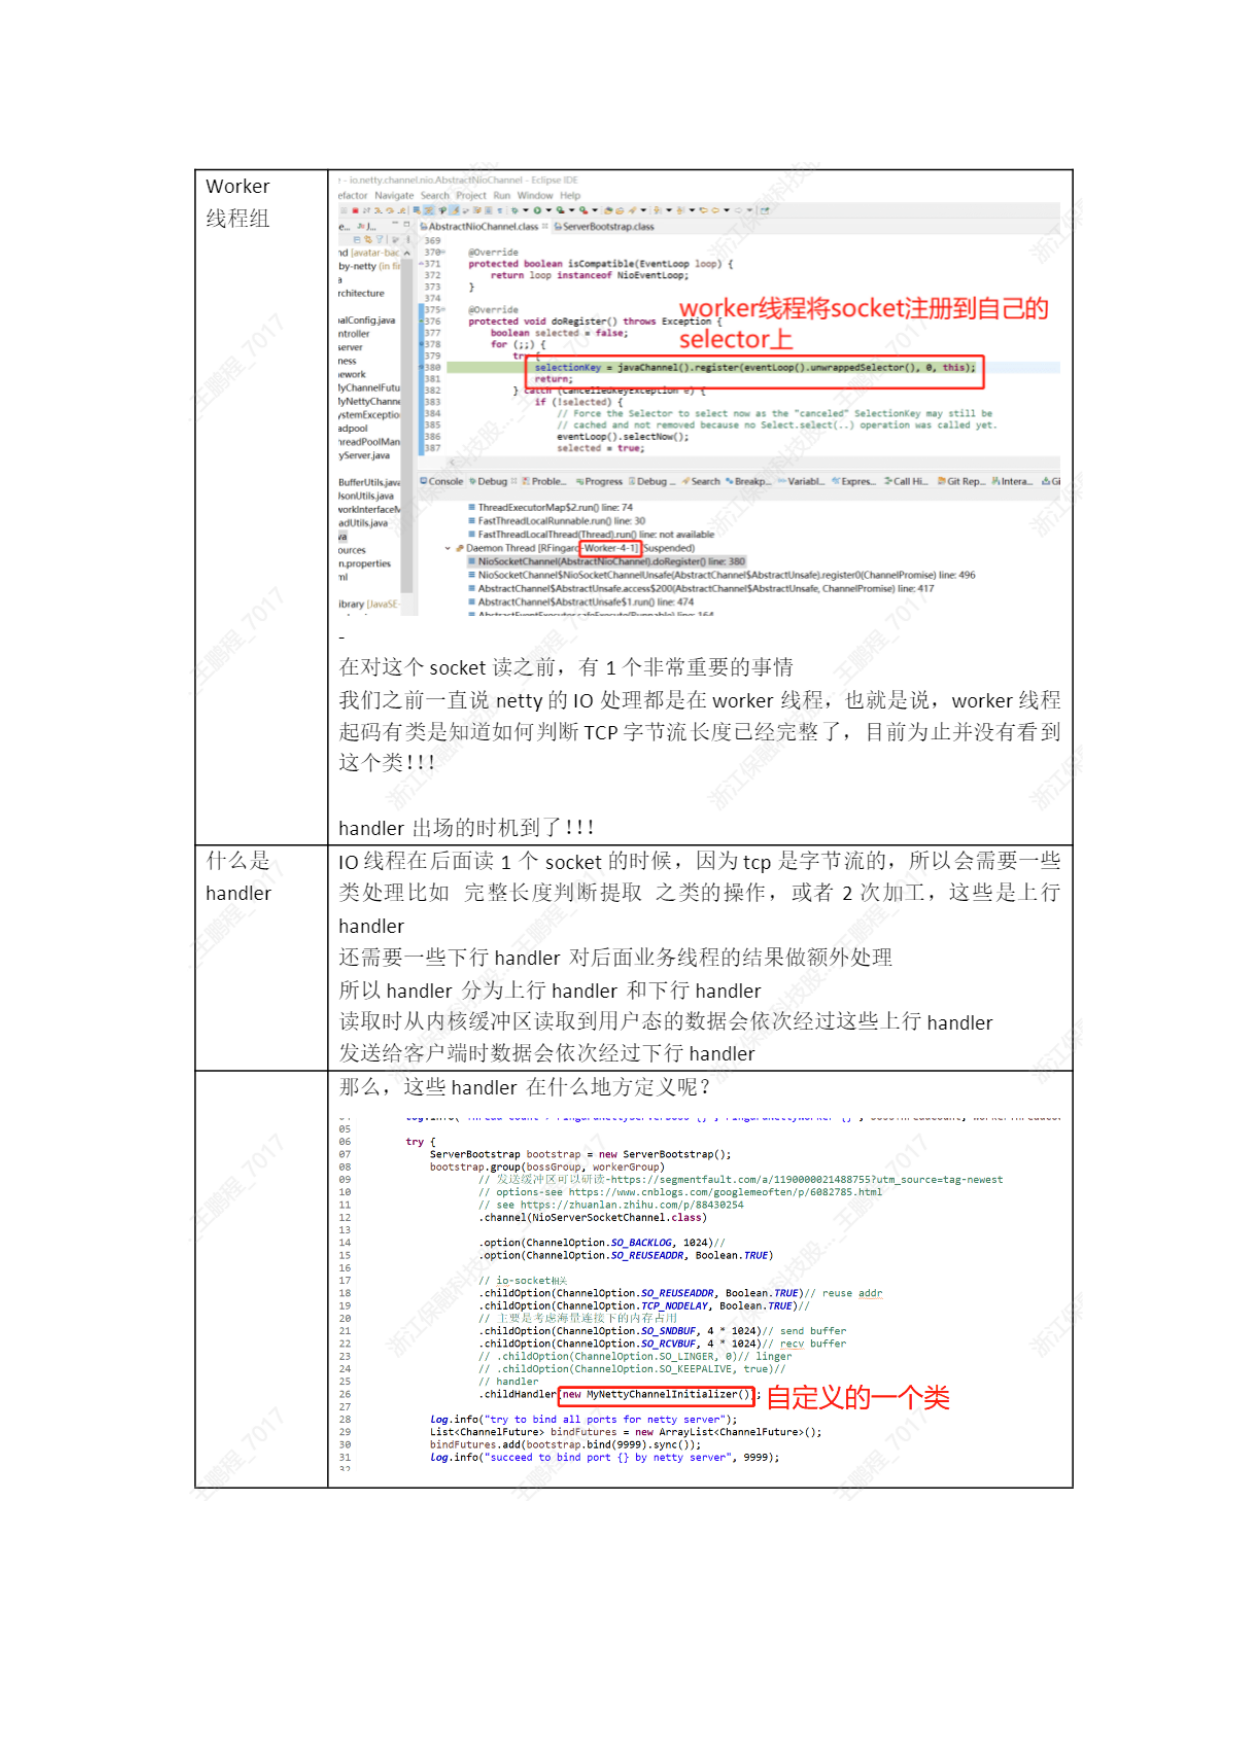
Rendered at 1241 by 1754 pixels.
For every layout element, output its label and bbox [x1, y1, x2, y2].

picture [187, 162, 1083, 1501]
